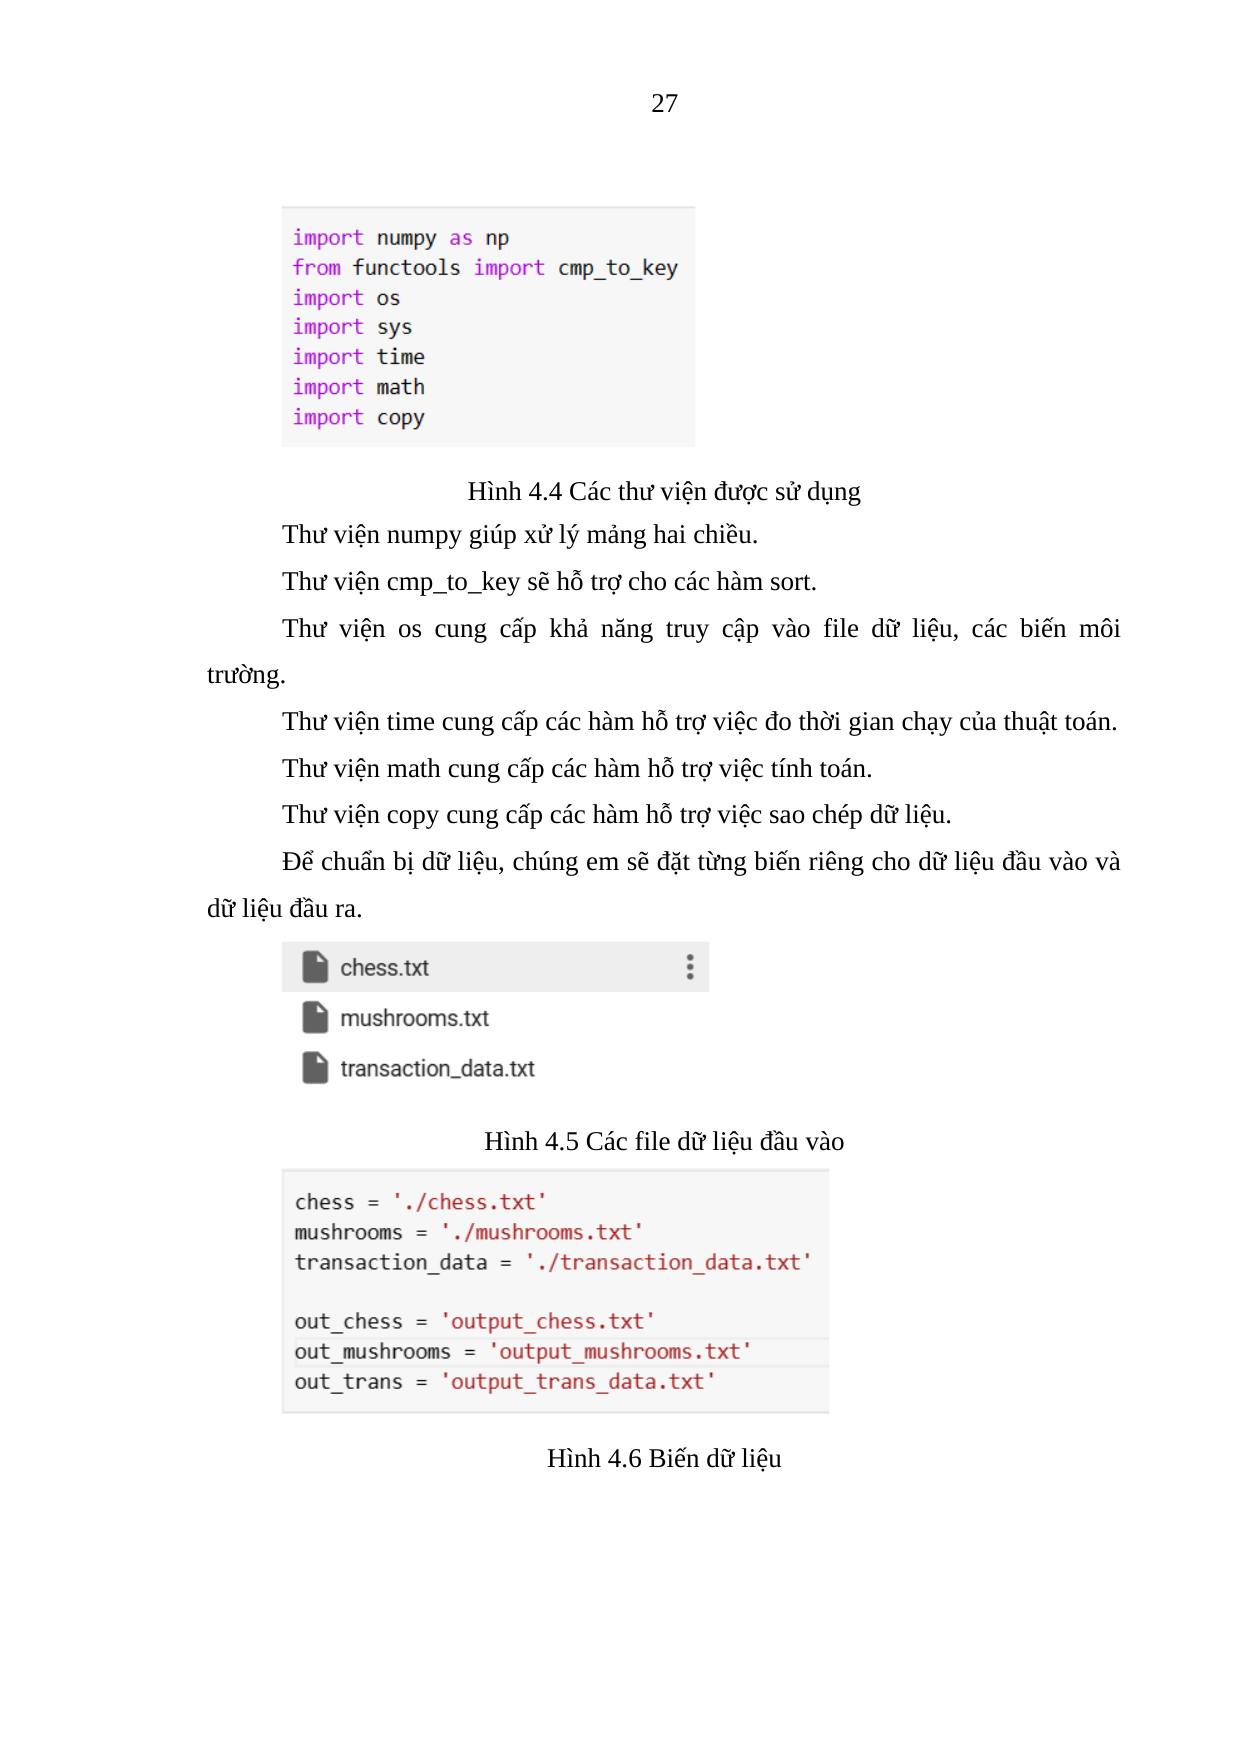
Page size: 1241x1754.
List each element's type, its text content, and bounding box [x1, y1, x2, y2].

picture [281, 206, 696, 447]
text Thư viện time cung cấp các hàm hỗ trợ việc đo thời gian chạy của thuật toán. [207, 705, 1122, 736]
text Thư viện copy cung cấp các hàm hỗ trợ việc sao chép dữ liệu. [207, 798, 1122, 829]
text Hình 4.6 Biến dữ liệu [207, 1442, 1122, 1473]
text Thư viện numpy giúp xử lý mảng hai chiều. [207, 518, 1122, 549]
picture [281, 938, 710, 1098]
text Thư viện os cung cấp khả năng truy cập vào file dữ liệu, các biến môi trường. [207, 612, 1122, 689]
text Thư viện cmp_to_key sẽ hỗ trợ cho các hàm sort. [207, 565, 1122, 596]
text Để chuẩn bị dữ liệu, chúng em sẽ đặt từng biến riêng cho dữ liệu đầu vào và dữ liệu đầu ra. [207, 845, 1122, 923]
text Hình 4.5 Các file dữ liệu đầu vào [207, 1125, 1122, 1156]
text Hình 4.4 Các thư viện được sử dụng [207, 475, 1122, 506]
picture [281, 1168, 830, 1414]
text Thư viện math cung cấp các hàm hỗ trợ việc tính toán. [207, 752, 1122, 783]
